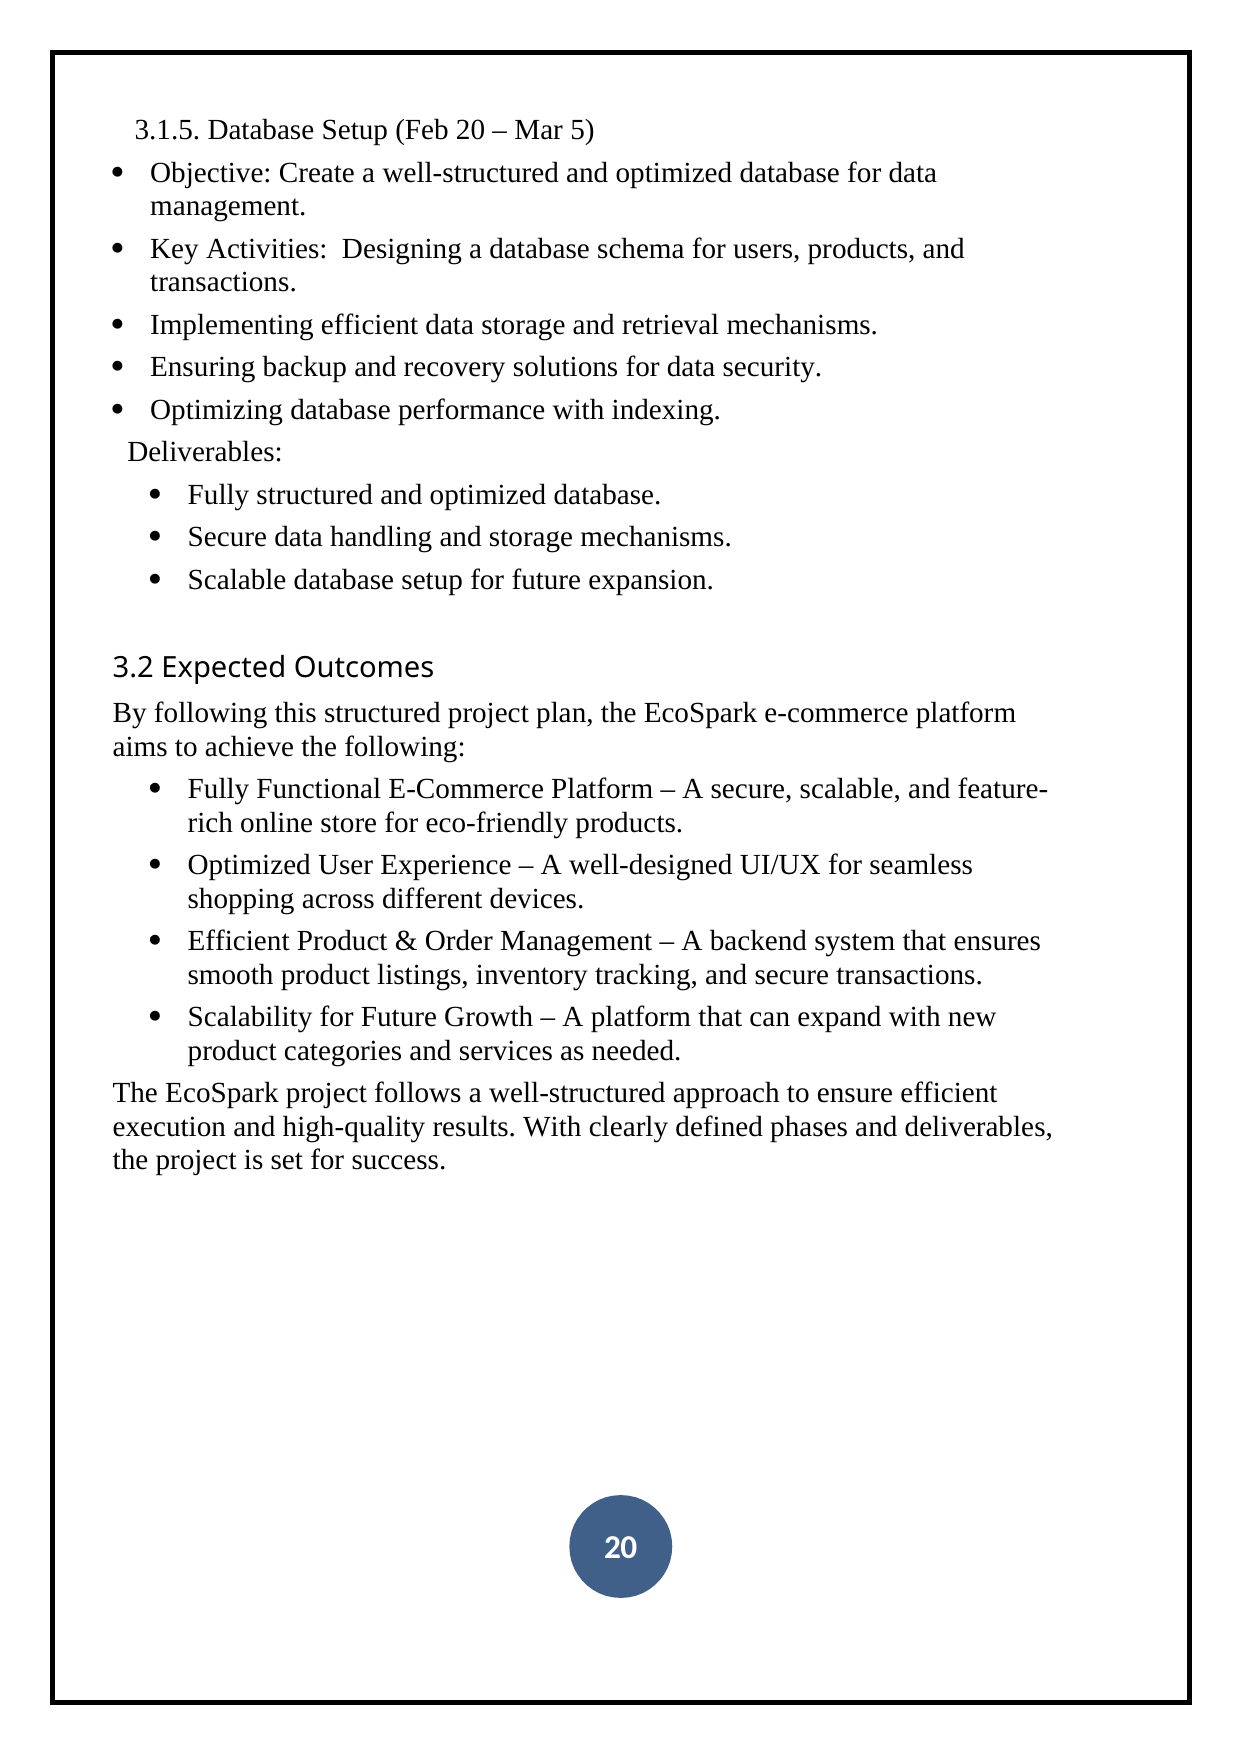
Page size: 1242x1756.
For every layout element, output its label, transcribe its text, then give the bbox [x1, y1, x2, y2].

list Optimized User Experience – A well-designed UI/UX for seamless shopping across different devices. [150, 847, 1064, 914]
list Efficient Product & Order Management – A backend system that ensures smooth product listings, inventory tracking, and secure transactions. [150, 923, 1064, 991]
list Objective: Create a well-structured and optimized database for data management. [112, 155, 1064, 222]
list Fully Functional E-Commerce Platform – A secure, scalable, and feature-rich online store for eco-friendly products. [150, 771, 1064, 838]
list Scalable database setup for future expansion. [150, 562, 1064, 596]
list Fully structured and optimized database. [150, 477, 1064, 511]
list Secure data handling and storage mechanisms. [150, 519, 1064, 553]
list Implementing efficient data storage and retrieval mechanisms. [112, 307, 1064, 341]
list Key Activities: Designing a database schema for users, products, and transactions. [112, 231, 1064, 298]
list Ensuring backup and recovery solutions for data security. [112, 349, 1064, 383]
text 3.1.5. Database Setup (Feb 20 – Mar 5) [112, 112, 1064, 146]
text By following this structured project plan, the EcoSpark e-commerce platform aims to achieve the following: [112, 695, 1064, 762]
text 3.2 Expected Outcomes [112, 647, 1064, 686]
list Scalability for Future Growth – A platform that can expand with new product categories and services as needed. [150, 999, 1064, 1067]
text The EcoSpark project follows a well-structured approach to ensure efficient execution and high-quality results. With clearly defined phases and deliverables, the project is set for success. [112, 1075, 1064, 1176]
list Optimizing database performance with indexing. [112, 392, 1064, 426]
text Deliverables: [112, 434, 1064, 468]
